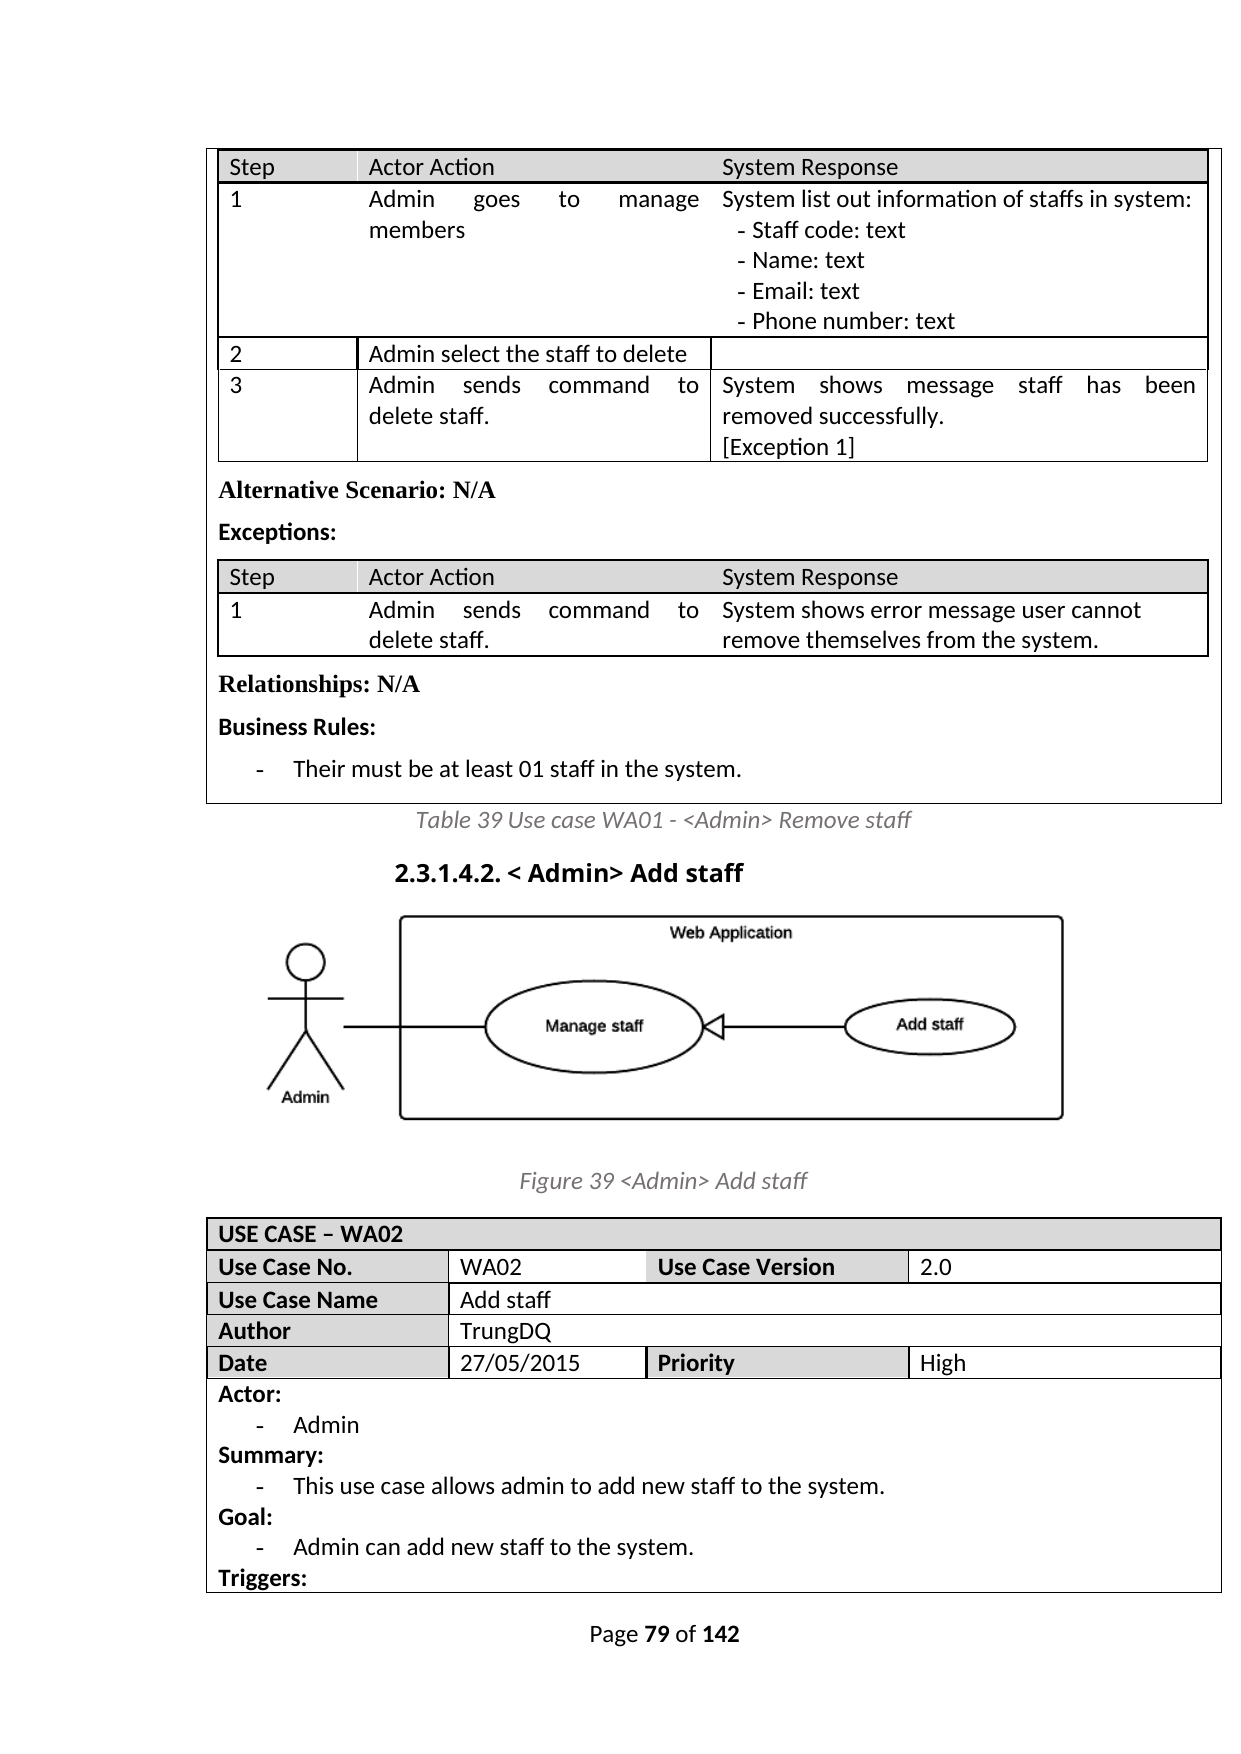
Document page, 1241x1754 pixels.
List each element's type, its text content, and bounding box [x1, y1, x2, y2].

table_cell 27/05/2015 [450, 1347, 645, 1377]
table_cell Use Case Version [646, 1251, 908, 1282]
subtitle < Admin> Add staff [394, 856, 1122, 889]
table_cell TrungDQ [449, 1315, 1221, 1346]
table_cell Use Case Name [208, 1283, 448, 1314]
table_cell Add staff [450, 1284, 1220, 1314]
table_cell WA02 [449, 1251, 646, 1282]
table_cell High [910, 1347, 1220, 1377]
table_cell Date [208, 1347, 448, 1377]
table_cell Use Case No. [207, 1251, 448, 1282]
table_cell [207, 149, 1221, 803]
table_cell 2.0 [909, 1251, 1221, 1282]
table_header USE CASE – WA02 [208, 1219, 1220, 1249]
table_cell Priority [648, 1347, 908, 1377]
picture [244, 892, 1084, 1146]
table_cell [207, 1379, 1221, 1592]
table_cell Author [207, 1315, 448, 1346]
